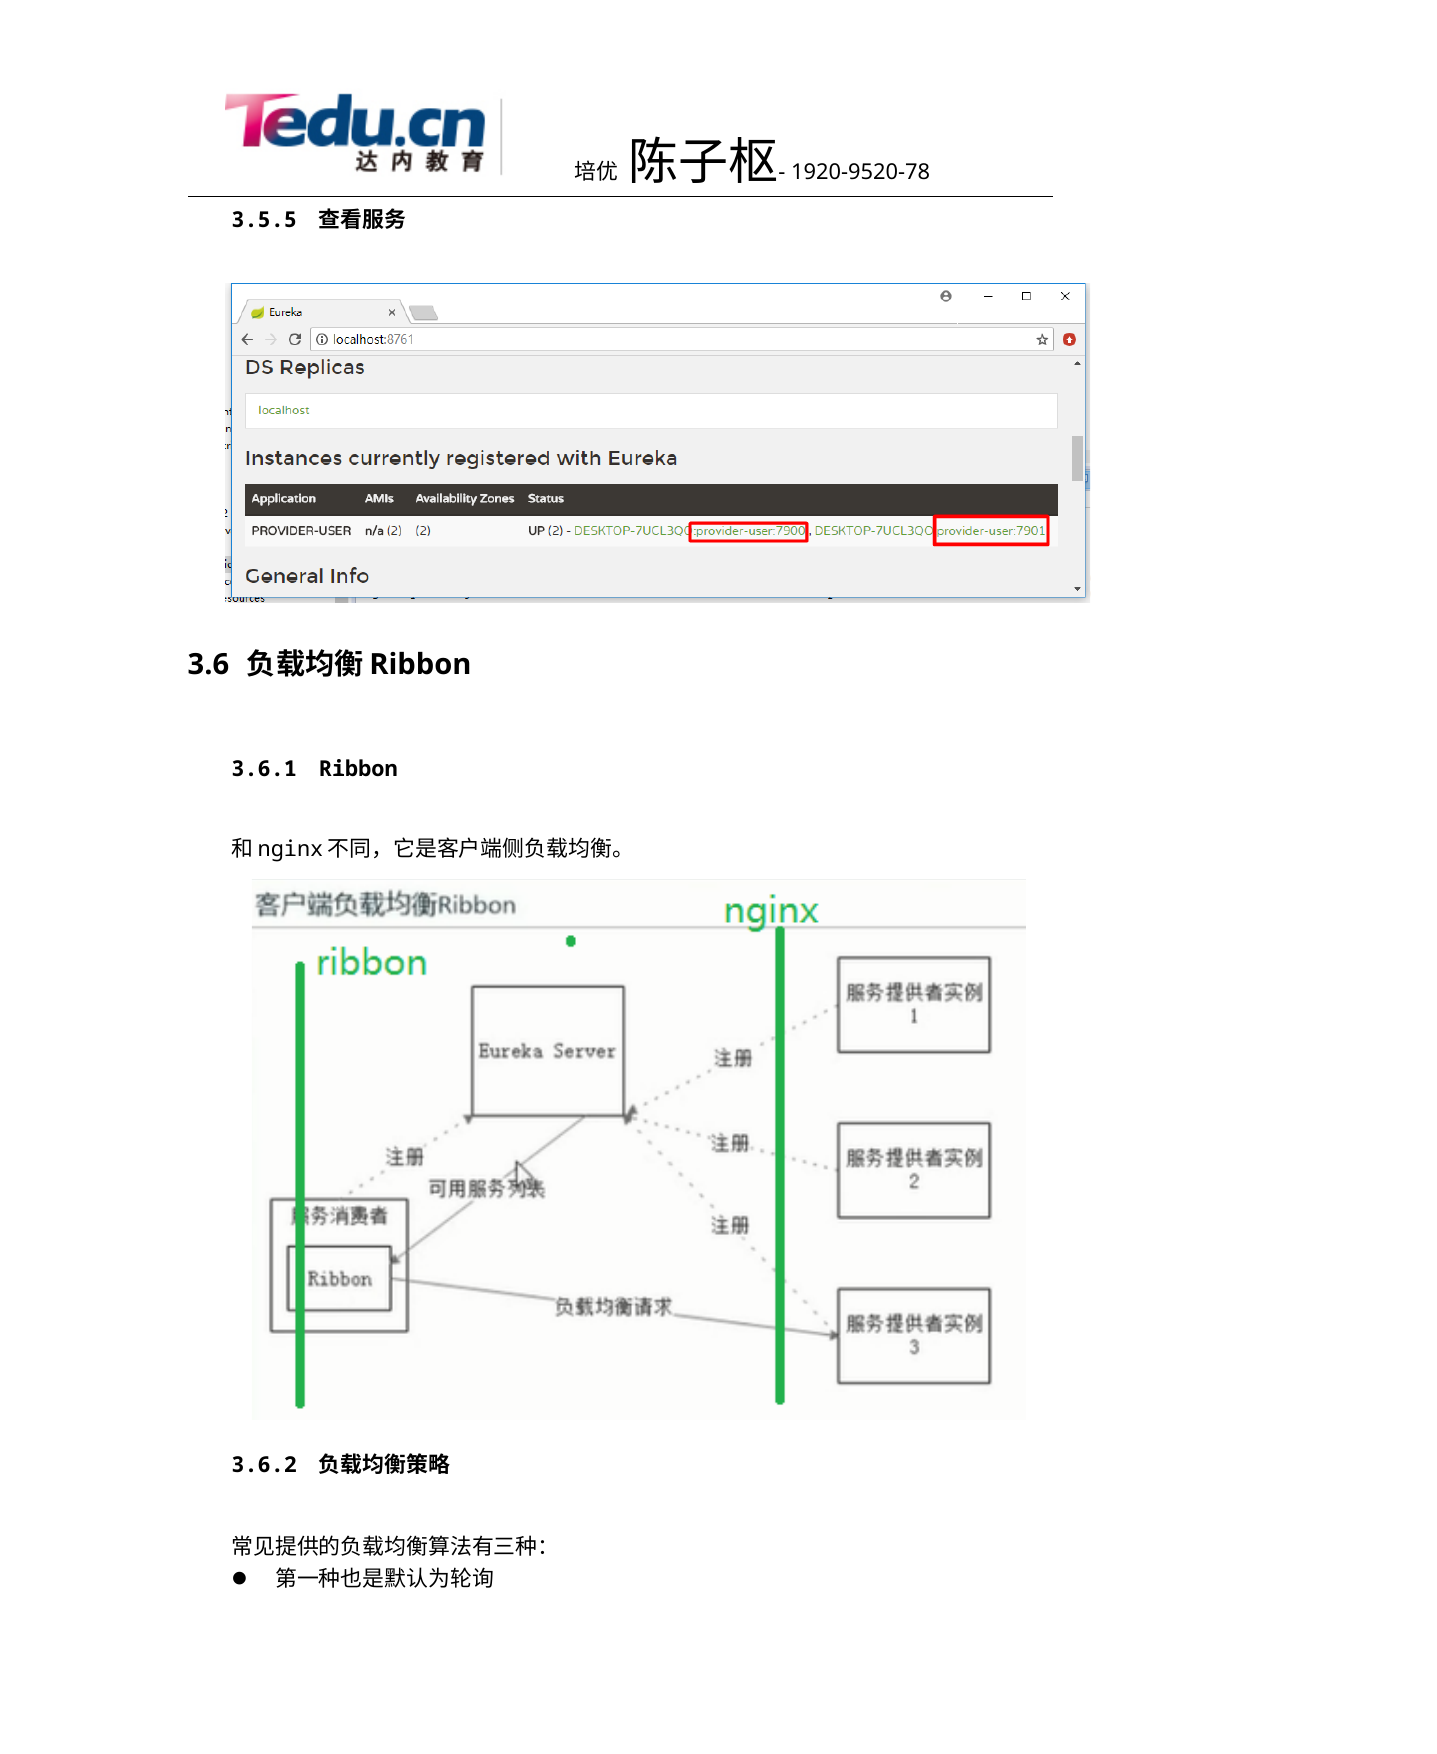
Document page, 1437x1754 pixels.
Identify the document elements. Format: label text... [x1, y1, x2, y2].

text 常见提供的负载均衡算法有三种： [187, 1529, 1053, 1561]
subtitle Ribbon [187, 752, 1053, 782]
list 第一种也是默认为轮询 [231, 1561, 1053, 1592]
subtitle 负载均衡策略 [187, 1447, 1053, 1479]
subtitle 负载均衡Ribbon [187, 629, 1053, 694]
picture [225, 88, 507, 180]
subtitle 查看服务 [187, 202, 1053, 234]
picture [225, 283, 1091, 603]
picture [251, 879, 1026, 1420]
text 和nginx不同，它是客户端侧负载均衡。 [187, 831, 1053, 863]
